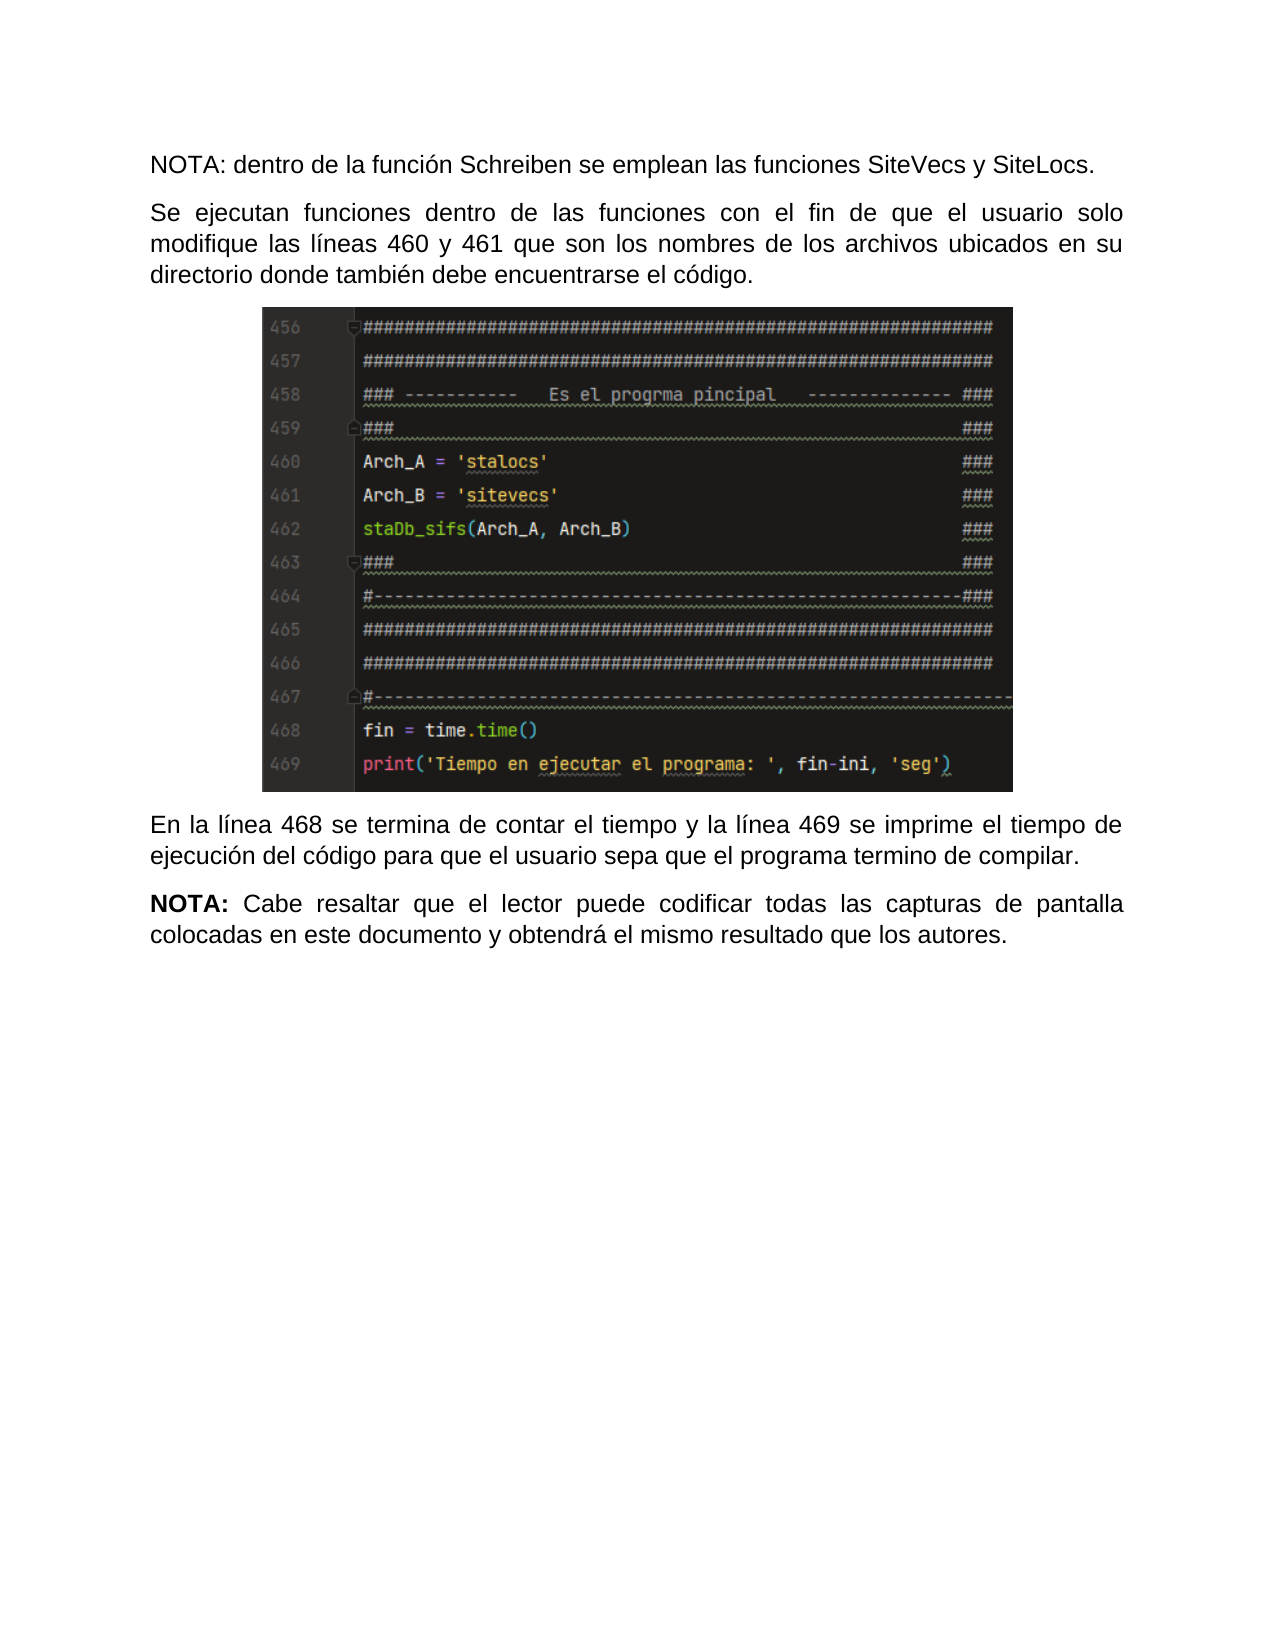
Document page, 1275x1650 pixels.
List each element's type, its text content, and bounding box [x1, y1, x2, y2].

text En la línea 468 se termina de contar el tiempo y la línea 469 se imprime el tiempo de ejecución del código para que el usuario sepa que el programa termino de compilar. [150, 810, 1125, 870]
text NOTA: Cabe resaltar que el lector puede codificar todas las capturas de pantalla colocadas en este documento y obtendrá el mismo resultado que los autores. [150, 889, 1125, 949]
text NOTA: dentro de la función Schreiben se emplean las funciones SiteVecs y SiteLocs. [150, 150, 1125, 179]
picture [262, 307, 1013, 792]
text Se ejecutan funciones dentro de las funciones con el fin de que el usuario solo modifique las líneas 460 y 461 que son los nombres de los archivos ubicados en su directorio donde también debe encuentrarse el código. [150, 198, 1125, 288]
